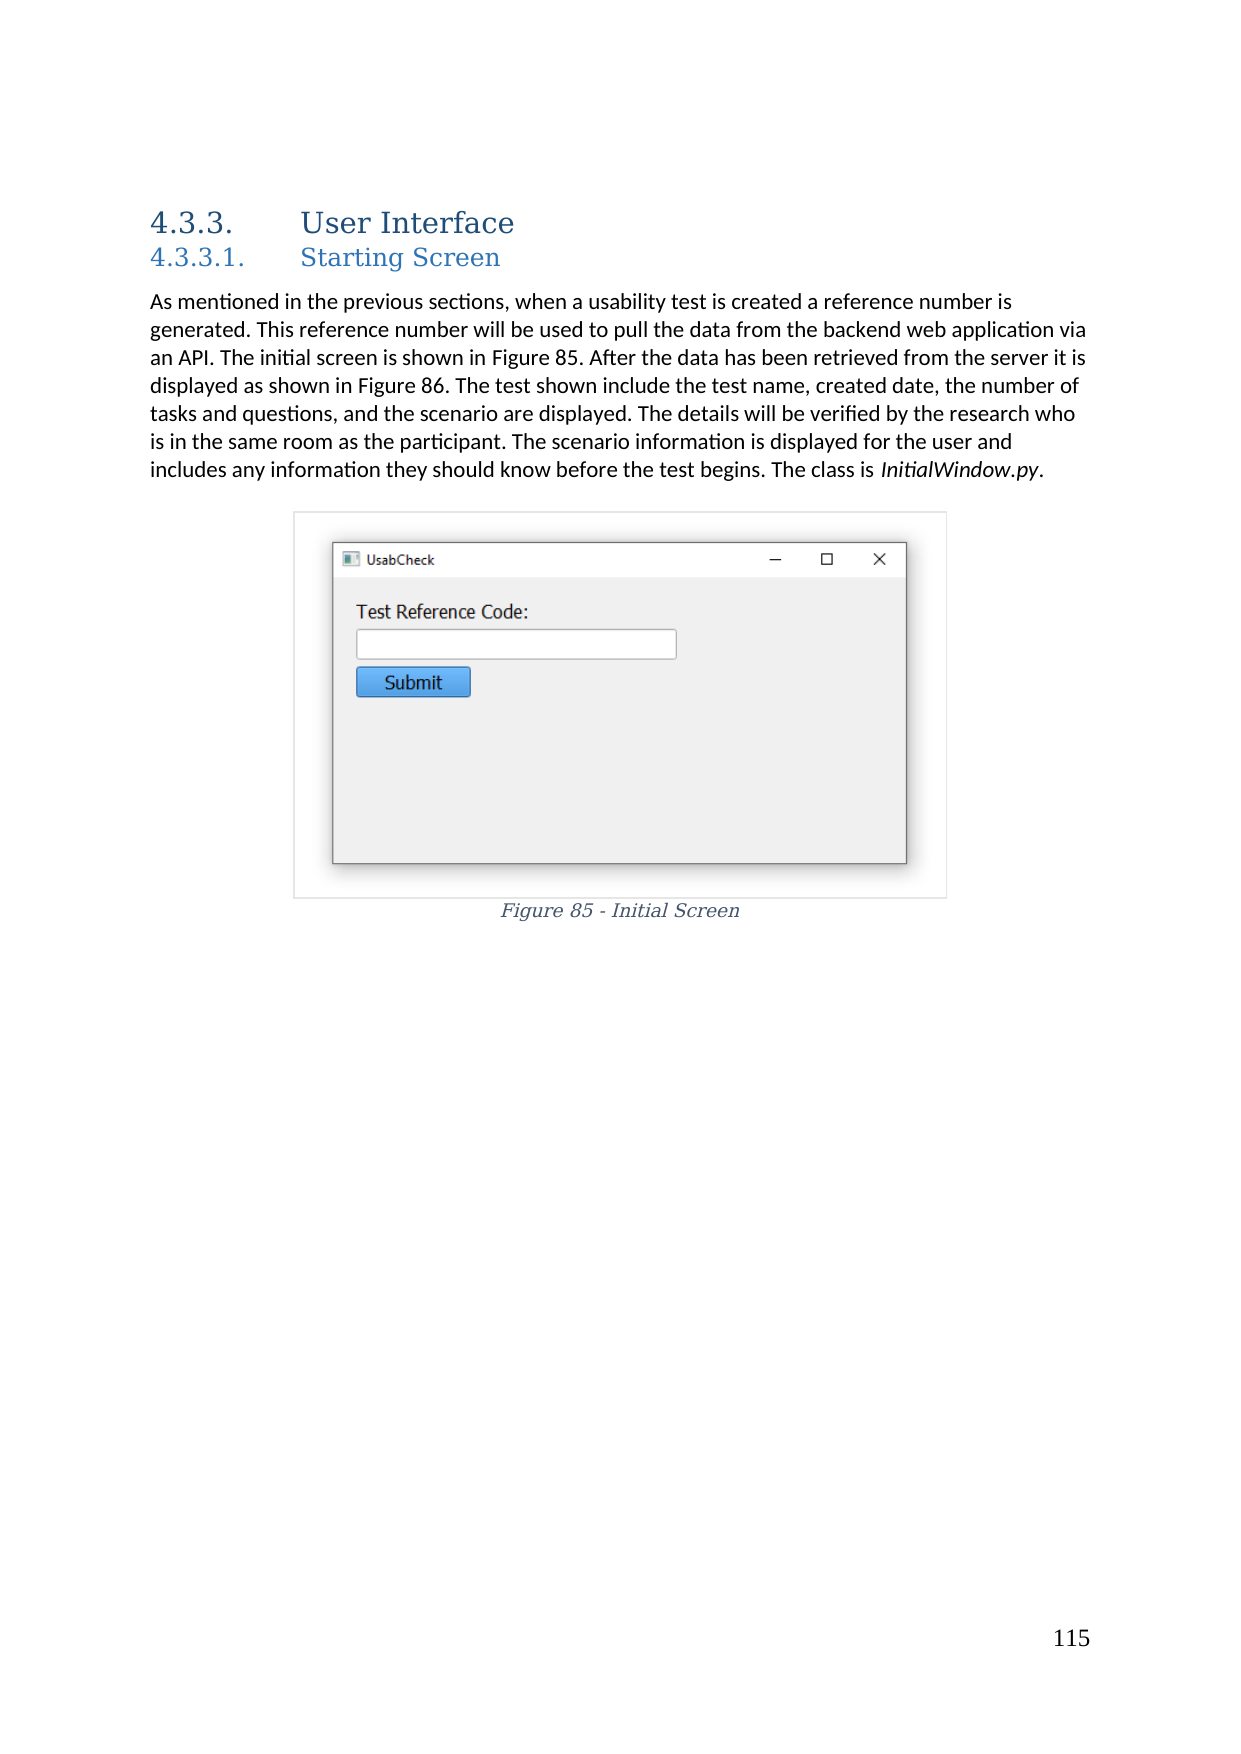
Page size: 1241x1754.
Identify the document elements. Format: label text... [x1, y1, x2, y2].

picture [295, 513, 946, 897]
subtitle User Interface [150, 204, 1090, 239]
subtitle Starting Screen [150, 242, 1090, 272]
text As mentioned in the previous sections, when a usability test is created a reference number is generated. This reference number will be used to pull the data from the backend web application via an API. The initial screen is shown in Figure 83. After the data has been retrieved from the server it is displayed as shown in Figure 84. The test shown include the test name, created date, the number of tasks and questions, and the scenario are displayed. The details will be verified by the research who is in the same room as the participant. The scenario information is displayed for the user and includes any information they should know before the test begins. The class is InitialWindow.py. [150, 287, 1090, 483]
